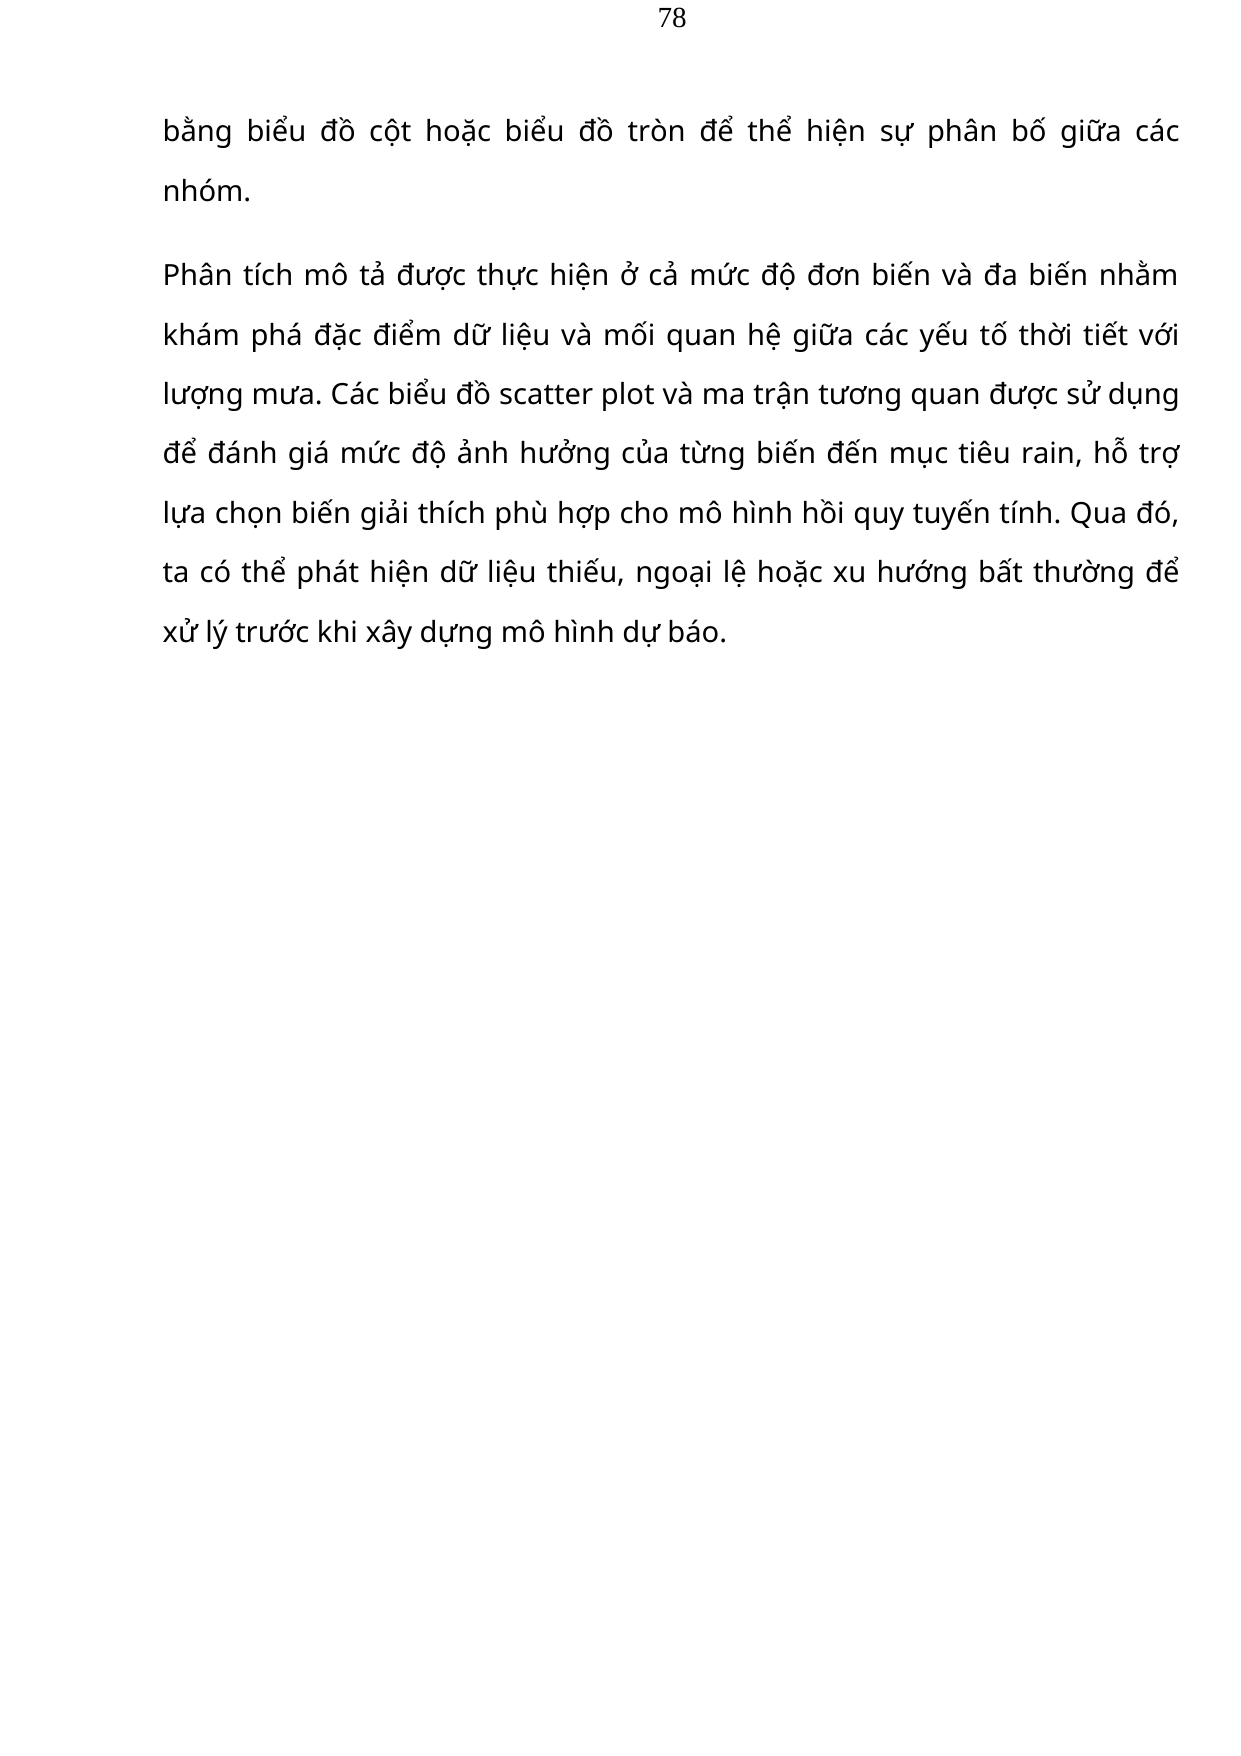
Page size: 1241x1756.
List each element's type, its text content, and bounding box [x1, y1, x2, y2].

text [162, 110, 1181, 209]
text Phân tích mô tả được thực hiện ở cả mức độ đơn biến và đa biến nhằm khám phá đặc điểm dữ liệu và mối quan hệ giữa các yếu tố thời tiết với lượng mưa. Các biểu đồ scatter plot và ma trận tương quan được sử dụng để đánh giá mức độ ảnh hưởng của từng biến đến mục tiêu rain, hỗ trợ lựa chọn biến giải thích phù hợp cho mô hình hồi quy tuyến tính. Qua đó, ta có thể phát hiện dữ liệu thiếu, ngoại lệ hoặc xu hướng bất thường để xử lý trước khi xây dựng mô hình dự báo. [162, 254, 1181, 651]
